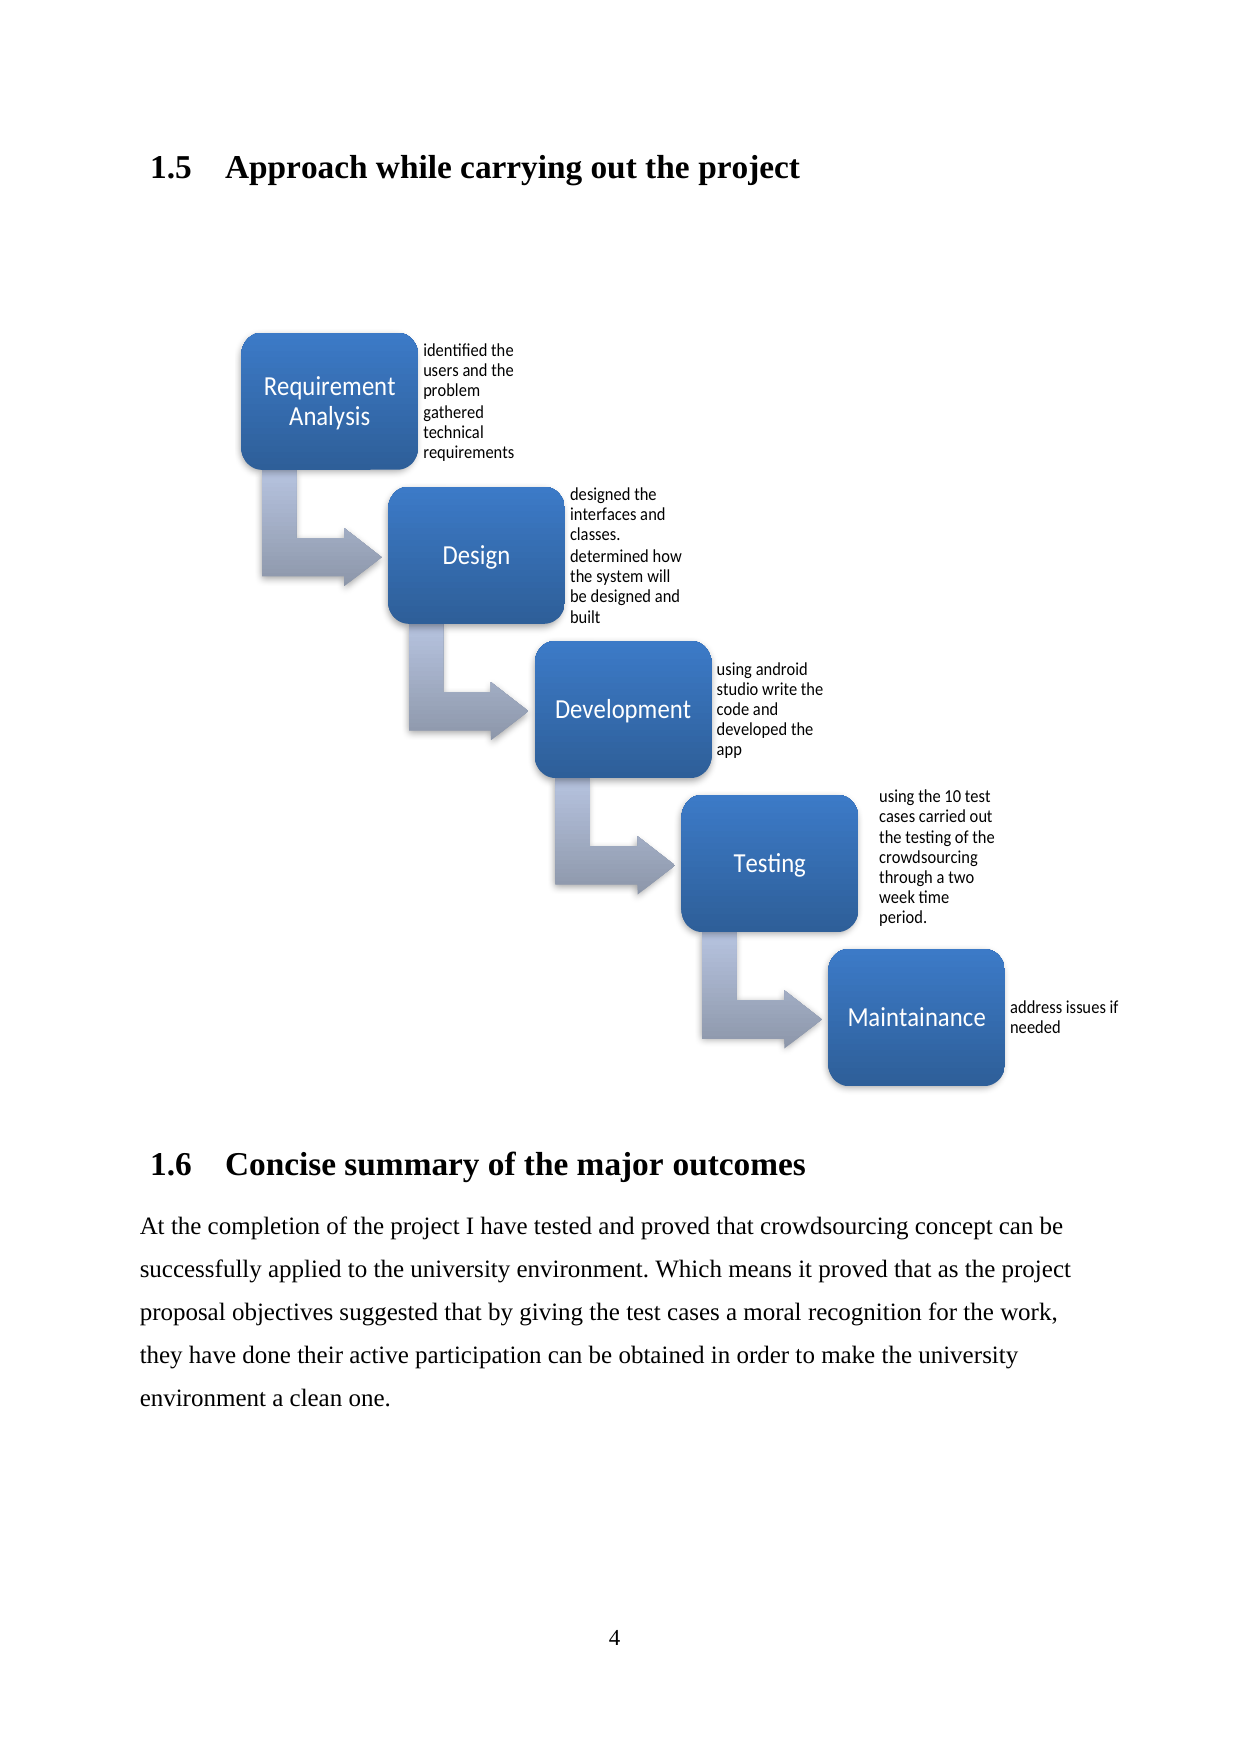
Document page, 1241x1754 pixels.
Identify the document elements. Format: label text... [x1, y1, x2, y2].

subtitle Approach while carrying out the project [150, 148, 1103, 186]
subtitle Concise summary of the major outcomes [150, 1144, 1103, 1182]
text At the completion of the project I have tested and proved that crowdsourcing concept can be successfully applied to the university environment. Which means it proved that as the project proposal objectives suggested that by giving the test cases a moral recognition for the work, they have done their active participation can be obtained in order to make the university environment a clean one. [139, 1211, 1103, 1412]
